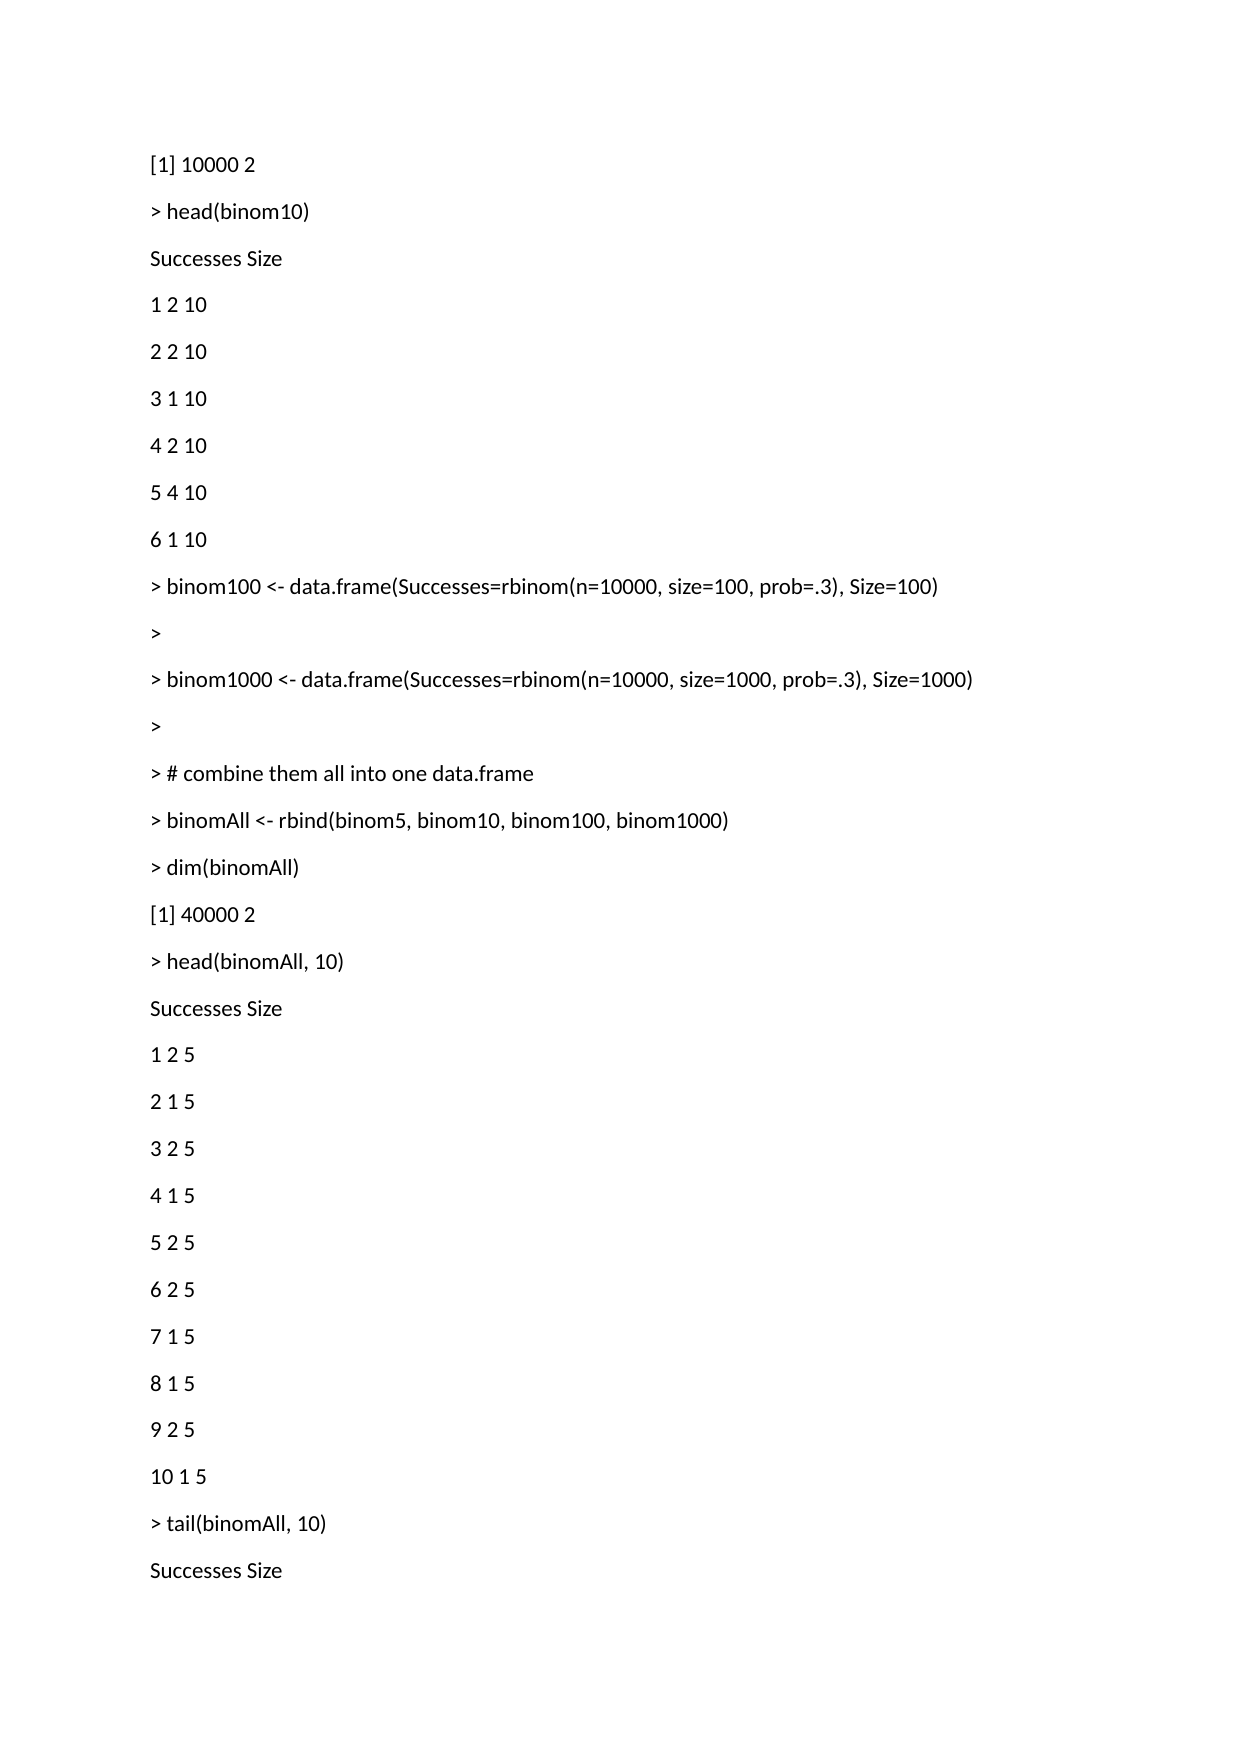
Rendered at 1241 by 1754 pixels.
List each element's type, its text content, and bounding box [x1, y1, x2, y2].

text > binom100 <- data.frame(Successes=rbinom(n=10000, size=100, prob=.3), Size=100) [150, 572, 1090, 600]
text 4 1 5 [150, 1181, 1090, 1209]
text 8 1 5 [150, 1369, 1090, 1397]
text [1] 40000 2 [150, 900, 1090, 928]
text Successes Size [150, 244, 1090, 272]
text 5 4 10 [150, 478, 1090, 506]
text 9 2 5 [150, 1416, 1090, 1444]
text > # combine them all into one data.frame [150, 759, 1090, 787]
text Successes Size [150, 1556, 1090, 1584]
text 3 2 5 [150, 1134, 1090, 1162]
text 10 1 5 [150, 1462, 1090, 1491]
text > [150, 712, 1090, 741]
text > tail(binomAll, 10) [150, 1509, 1090, 1537]
text > head(binom10) [150, 197, 1090, 225]
text 7 1 5 [150, 1322, 1090, 1350]
text Successes Size [150, 994, 1090, 1022]
text 5 2 5 [150, 1228, 1090, 1256]
text 1 2 10 [150, 291, 1090, 319]
text 1 2 5 [150, 1041, 1090, 1069]
text 2 2 10 [150, 337, 1090, 366]
text > head(binomAll, 10) [150, 947, 1090, 975]
text > [150, 619, 1090, 647]
text 2 1 5 [150, 1087, 1090, 1116]
text > binom1000 <- data.frame(Successes=rbinom(n=10000, size=1000, prob=.3), Size=1000) [150, 666, 1090, 694]
text 6 2 5 [150, 1275, 1090, 1303]
text 4 2 10 [150, 431, 1090, 459]
text 6 1 10 [150, 525, 1090, 553]
text > dim(binomAll) [150, 853, 1090, 881]
text > binomAll <- rbind(binom5, binom10, binom100, binom1000) [150, 806, 1090, 834]
text 3 1 10 [150, 384, 1090, 412]
text [1] 10000 2 [150, 150, 1090, 178]
